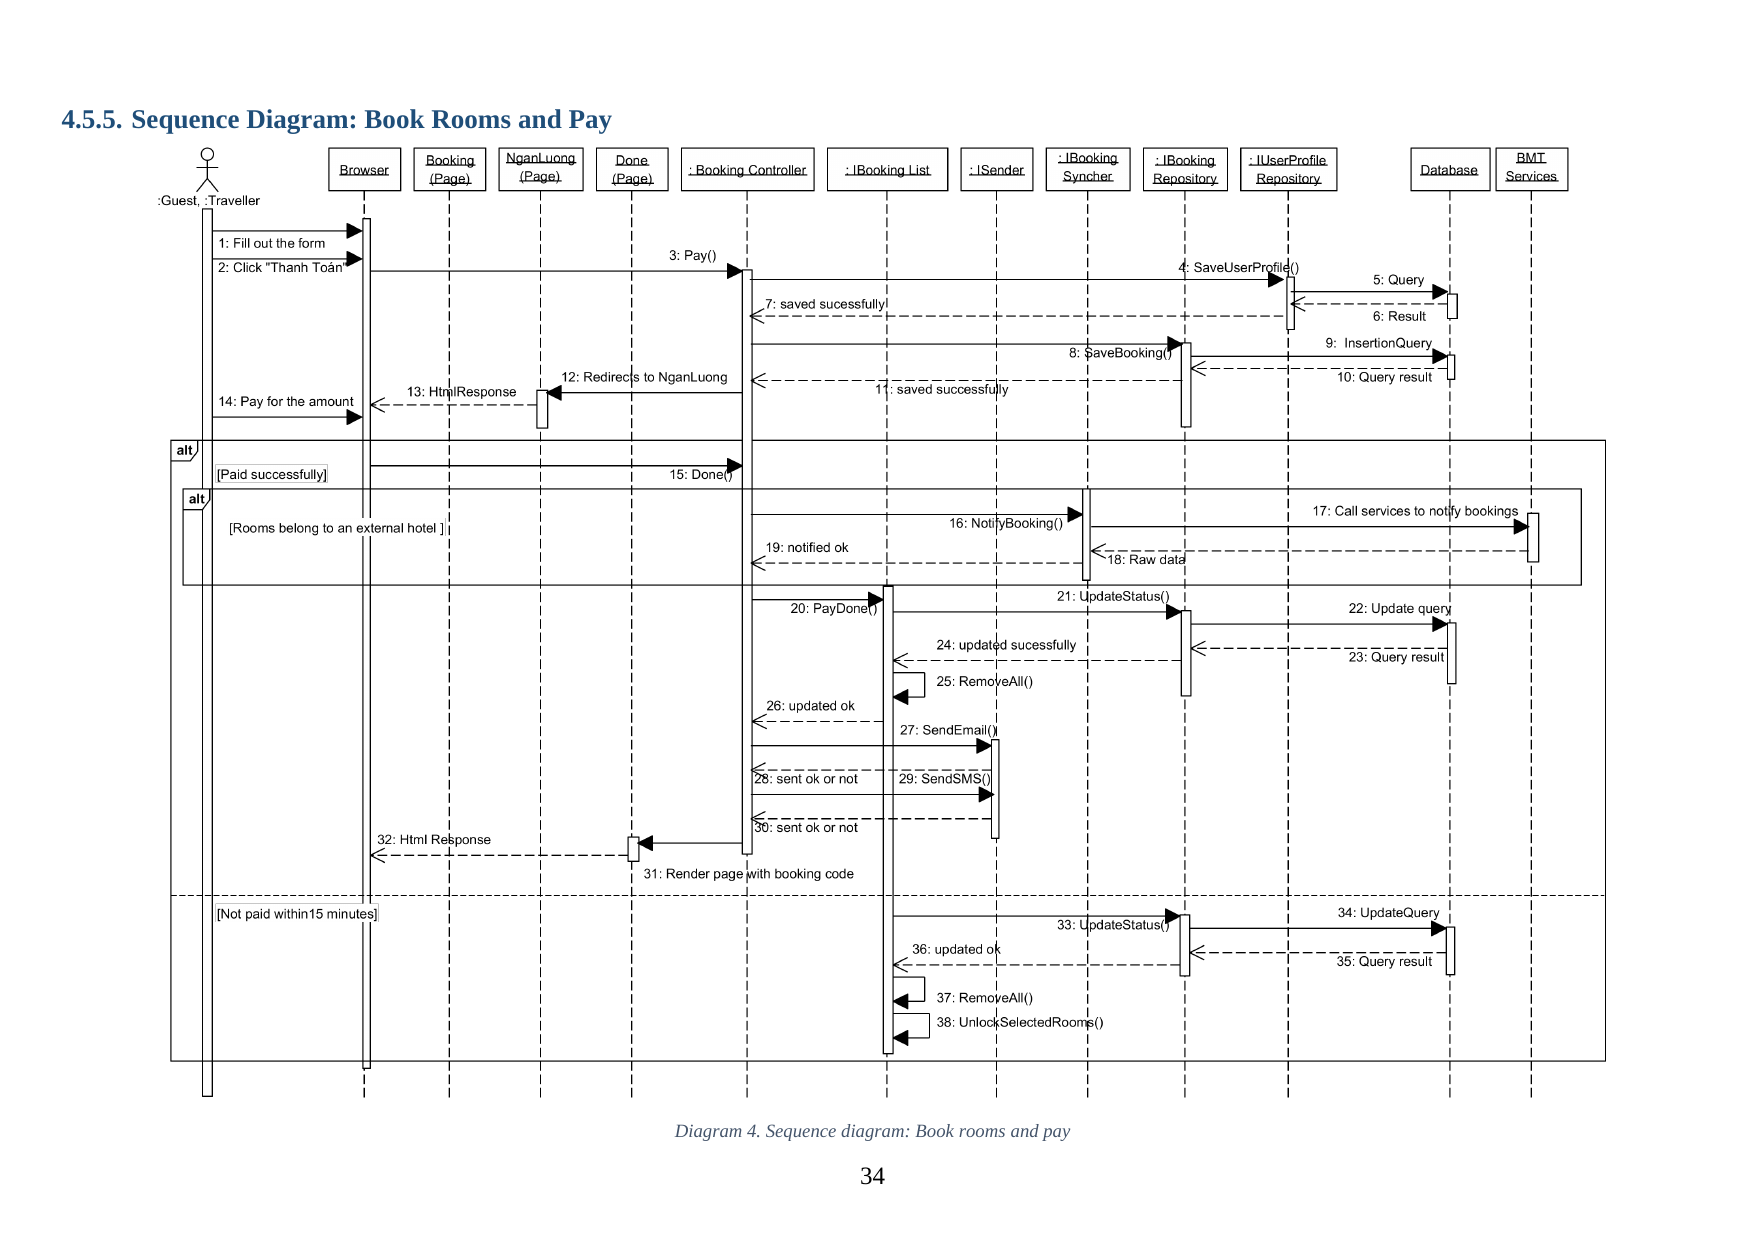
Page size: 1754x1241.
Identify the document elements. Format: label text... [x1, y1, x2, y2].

picture [134, 145, 1610, 1102]
subtitle Sequence Diagram: Book Rooms and Pay [122, 103, 1651, 134]
